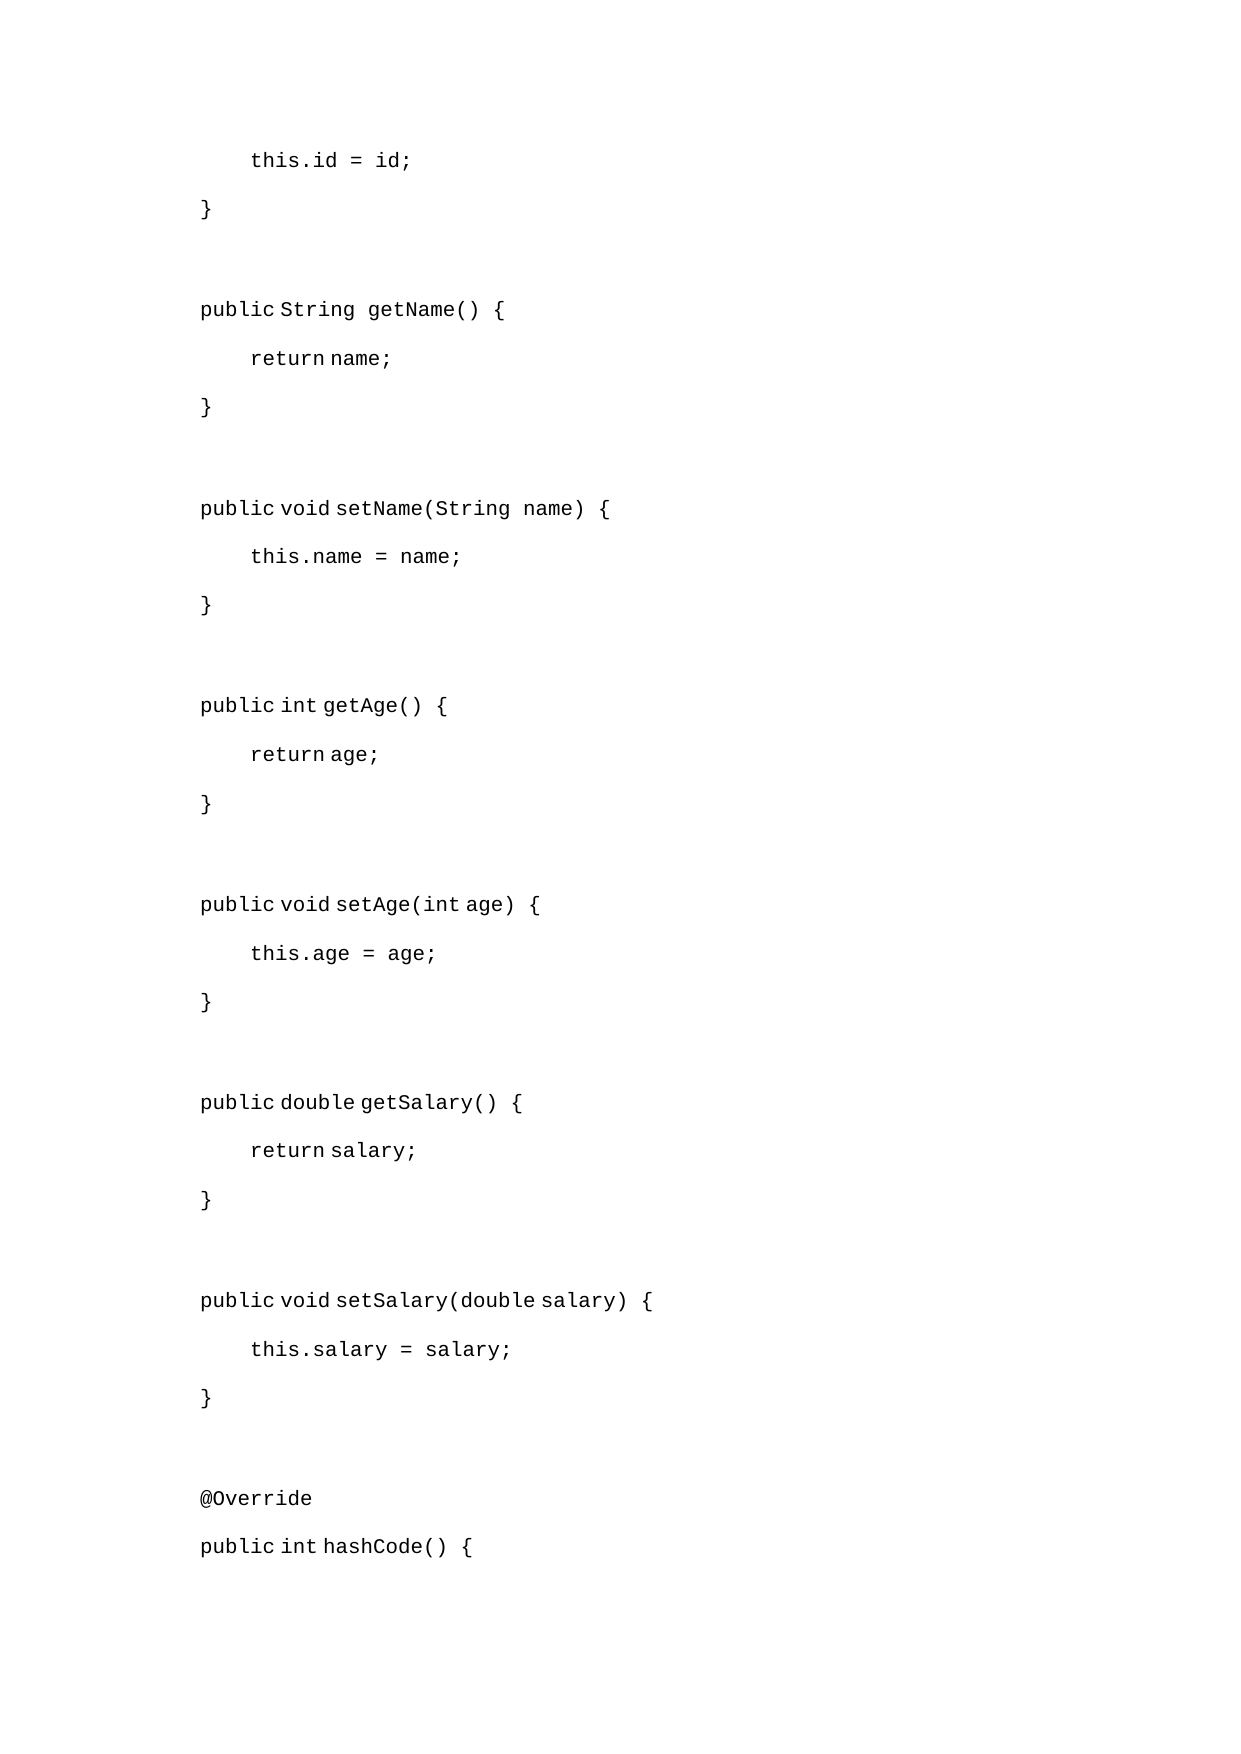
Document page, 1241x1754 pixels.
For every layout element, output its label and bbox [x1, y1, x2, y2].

table_header [150, 150, 1240, 1584]
